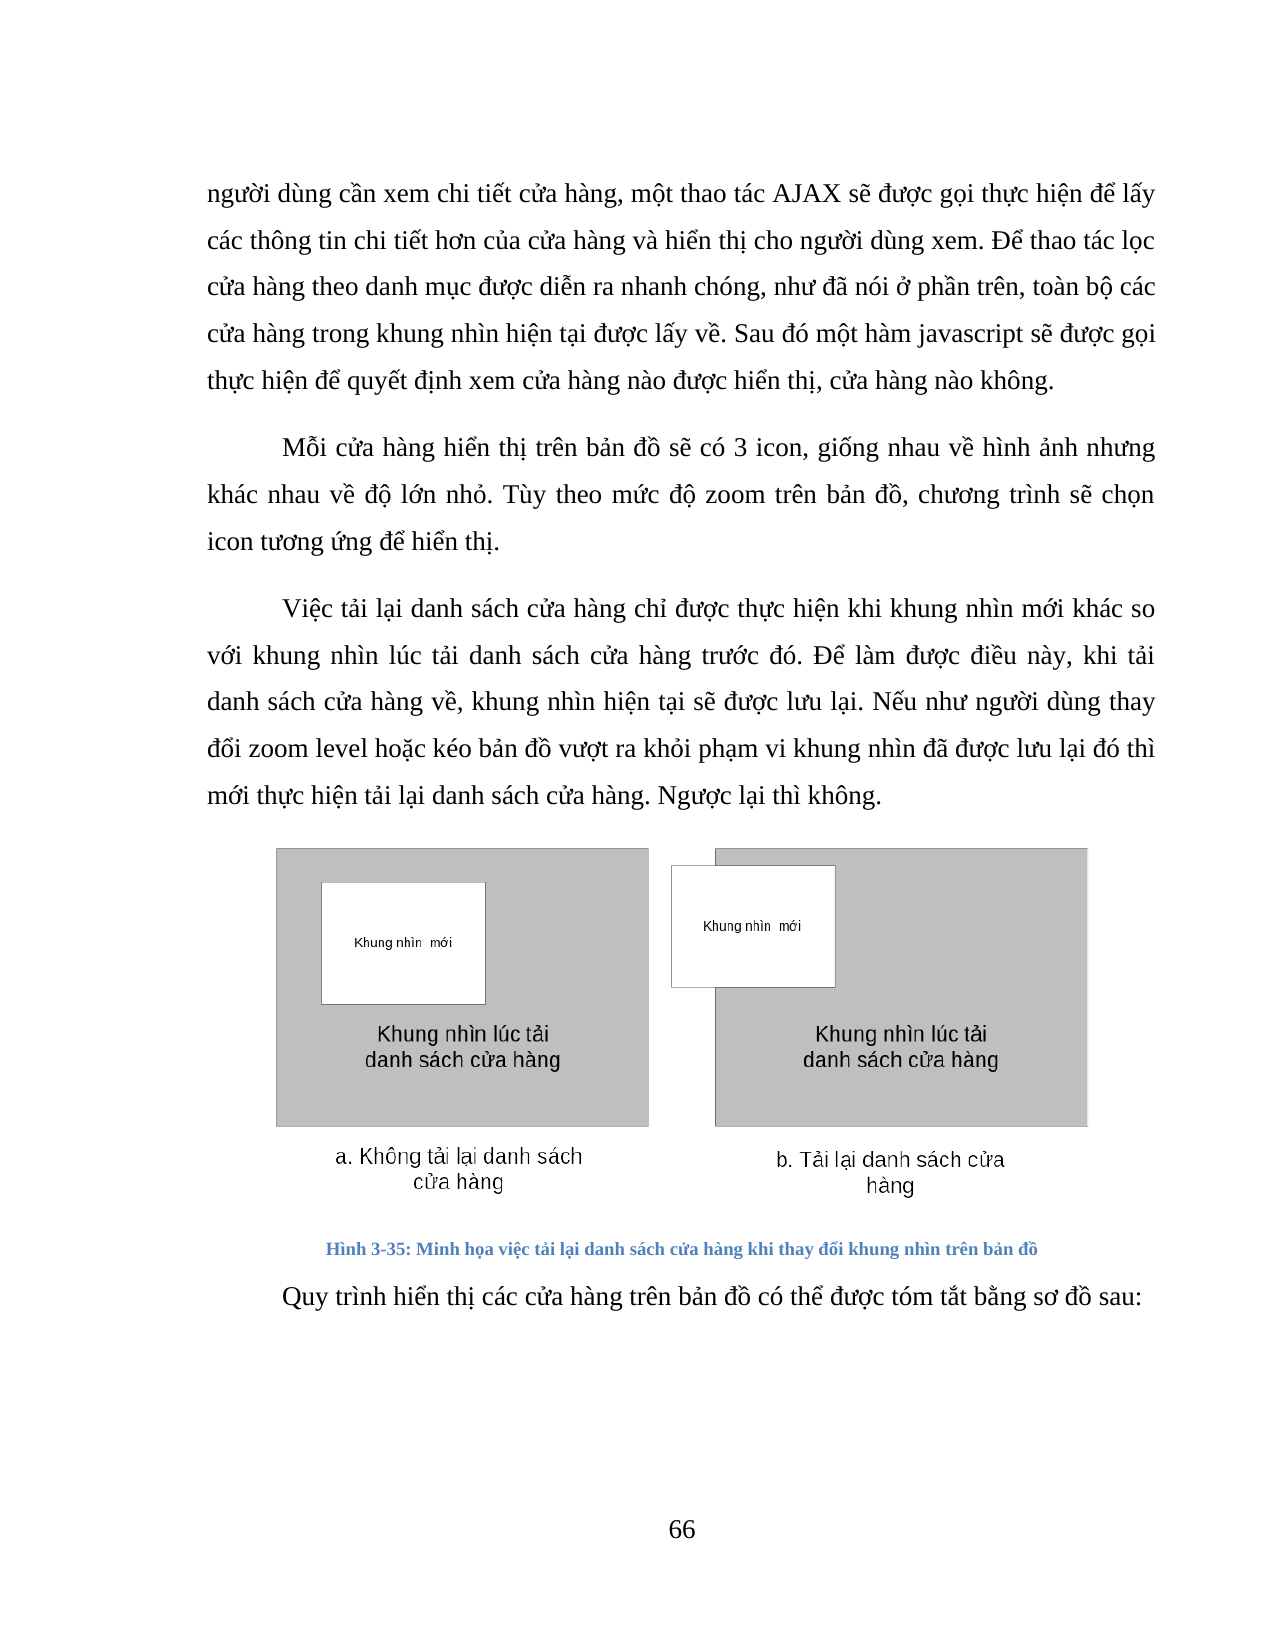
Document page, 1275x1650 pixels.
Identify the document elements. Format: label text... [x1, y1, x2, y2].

text Quy trình hiển thị các cửa hàng trên bản đồ có thể được tóm tắt bằng sơ đồ sau: [207, 1280, 1157, 1311]
text Mỗi cửa hàng hiển thị trên bản đồ sẽ có 3 icon, giống nhau về hình ảnh nhưng khác nhau về độ lớn nhỏ. Tùy theo mức độ zoom trên bản đồ, chương trình sẽ chọn icon tương ứng để hiển thị. [207, 431, 1157, 556]
text Việc tải lại danh sách cửa hàng chỉ được thực hiện khi khung nhìn mới khác so với khung nhìn lúc tải danh sách cửa hàng trước đó. Để làm được điều này, khi tải danh sách cửa hàng về, khung nhìn hiện tại sẽ được lưu lại. Nếu như người dùng thay đổi zoom level hoặc kéo bản đồ vượt ra khỏi phạm vi khung nhìn đã được lưu lại đó thì mới thực hiện tải lại danh sách cửa hàng. Ngược lại thì không. [207, 592, 1157, 810]
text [207, 177, 1157, 395]
